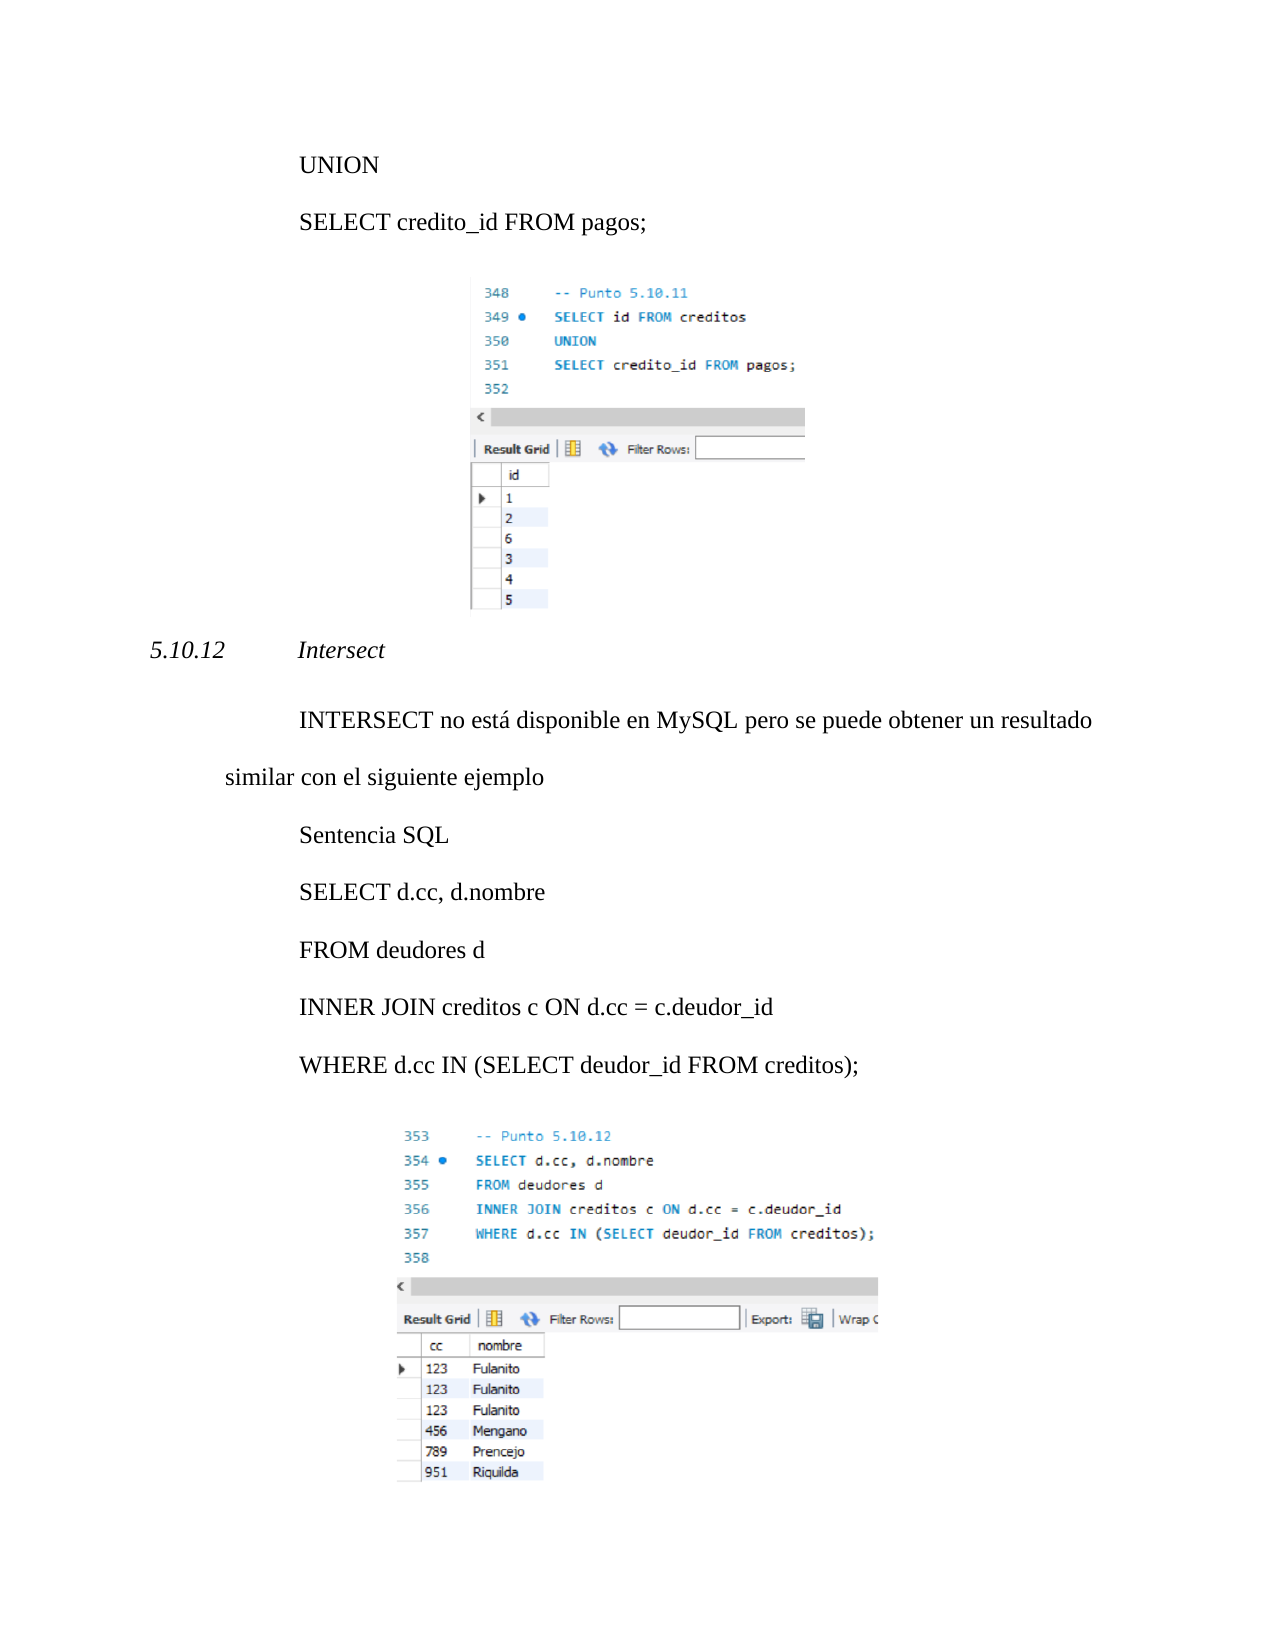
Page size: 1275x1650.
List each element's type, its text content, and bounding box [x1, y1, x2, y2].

subtitle Intersect [150, 635, 1125, 664]
text UNION [225, 150, 1125, 179]
text INNER JOIN creditos c ON d.cc = c.deudor_id [225, 992, 1125, 1021]
picture [396, 1120, 879, 1497]
text INTERSECT no está disponible en MySQL pero se puede obtener un resultado similar con el siguiente ejemplo [225, 705, 1125, 791]
picture [470, 277, 805, 617]
text Sentencia SQL [225, 820, 1125, 849]
text SELECT credito_id FROM pagos; [225, 207, 1125, 236]
text WHERE d.cc IN (SELECT deudor_id FROM creditos); [225, 1050, 1125, 1079]
text SELECT d.cc, d.nombre [225, 877, 1125, 906]
text FROM deudores d [225, 935, 1125, 964]
